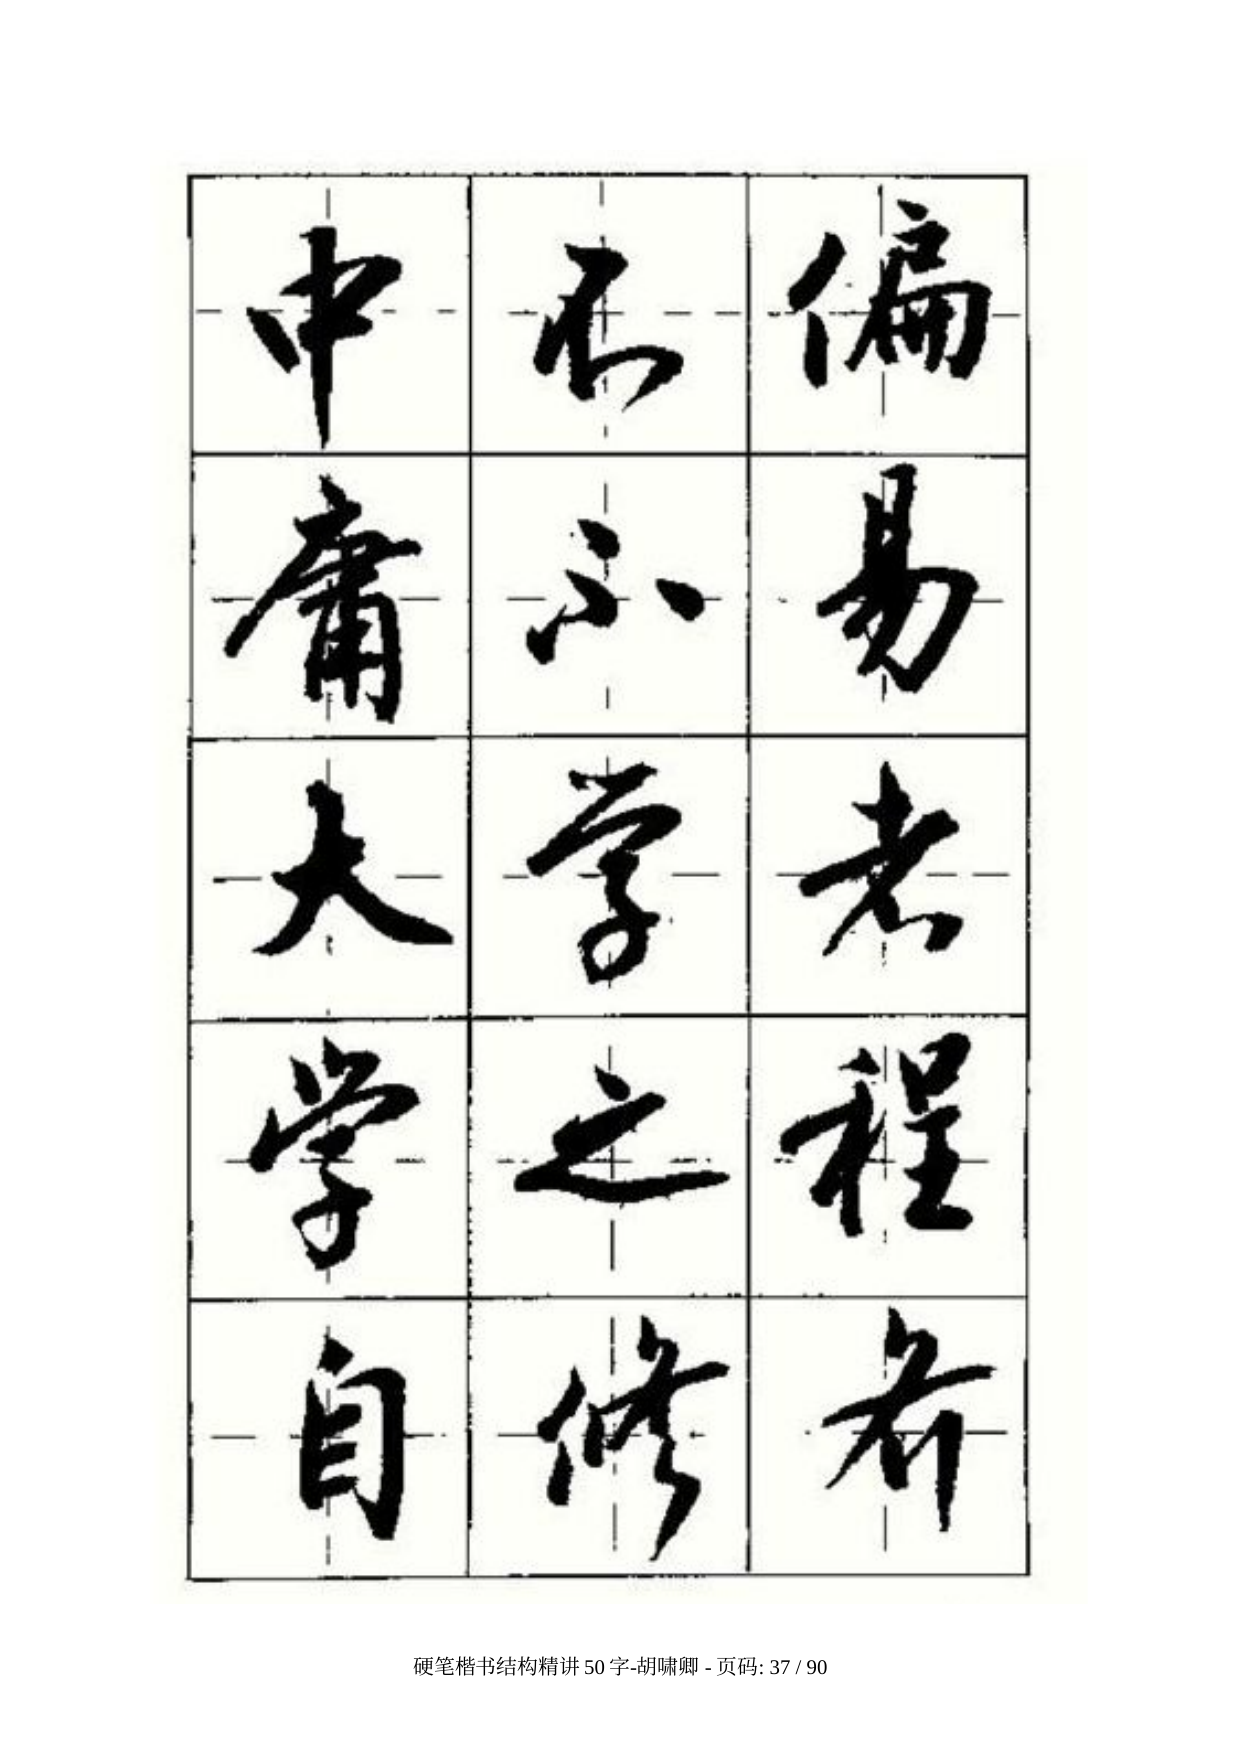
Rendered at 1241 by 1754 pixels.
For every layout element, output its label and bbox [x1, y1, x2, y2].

picture [150, 150, 1088, 1604]
